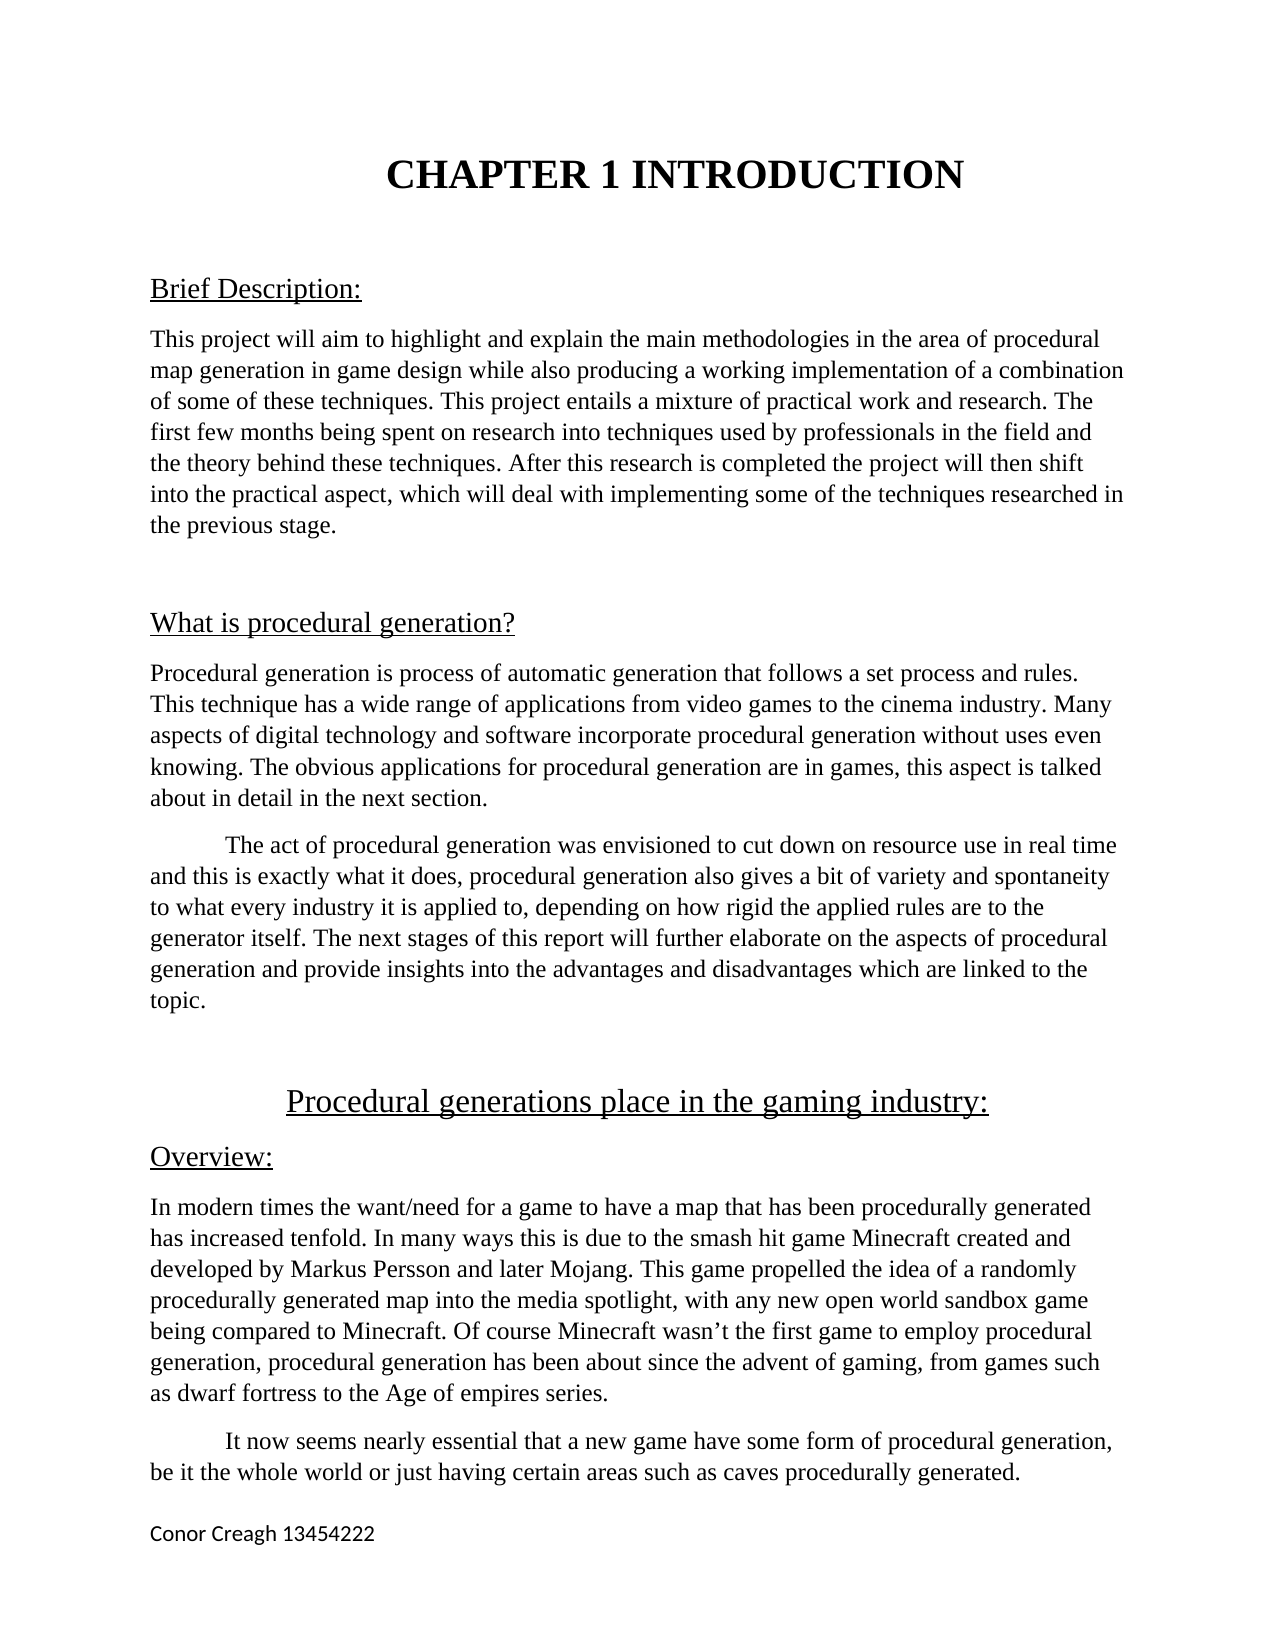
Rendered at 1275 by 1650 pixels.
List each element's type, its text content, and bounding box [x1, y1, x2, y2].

text What is procedural generation? [150, 606, 1125, 639]
text Procedural generations place in the gaming industry: [150, 1081, 1125, 1119]
text The act of procedural generation was envisioned to cut down on resource use in real time and this is exactly what it does, procedural generation also gives a bit of variety and spontaneity to what every industry it is applied to, depending on how rigid the applied rules are to the generator itself. The next stages of this report will further elaborate on the aspects of procedural generation and provide insights into the advantages and disadvantages which are linked to the topic. [150, 830, 1125, 1014]
text In modern times the want/need for a game to have a map that has been procedurally generated has increased tenfold. In many ways this is due to the smash hit game Minecraft created and developed by Markus Persson and later Mojang. This game propelled the idea of a randomly procedurally generated map into the media spotlight, with any new open world sandbox game being compared to Minecraft. Of course Minecraft wasn’t the first game to employ procedural generation, procedural generation has been about since the advent of gaming, from games such as dwarf fortress to the Age of empires series. [150, 1192, 1125, 1407]
text It now seems nearly essential that a new game have some form of procedural generation, be it the whole world or just having certain areas such as caves procedurally generated. [150, 1426, 1125, 1486]
text Overview: [150, 1139, 1125, 1172]
text This project will aim to highlight and explain the main methodologies in the area of procedural map generation in game design while also producing a working implementation of a combination of some of these techniques. This project entails a mixture of practical work and research. The first few months being spent on research into techniques used by professionals in the field and the theory behind these techniques. After this research is completed the project will then shift into the practical aspect, which will deal with implementing some of the techniques researched in the previous stage. [150, 324, 1125, 539]
text Brief Description: [150, 271, 1125, 305]
text Procedural generation is process of automatic generation that follows a set process and rules. This technique has a wide range of applications from video games to the cinema industry. Many aspects of digital technology and software incorporate procedural generation without uses even knowing. The obvious applications for procedural generation are in games, this aspect is talked about in detail in the next section. [150, 658, 1125, 811]
text CHAPTER 1 INTRODUCTION [150, 150, 1125, 198]
